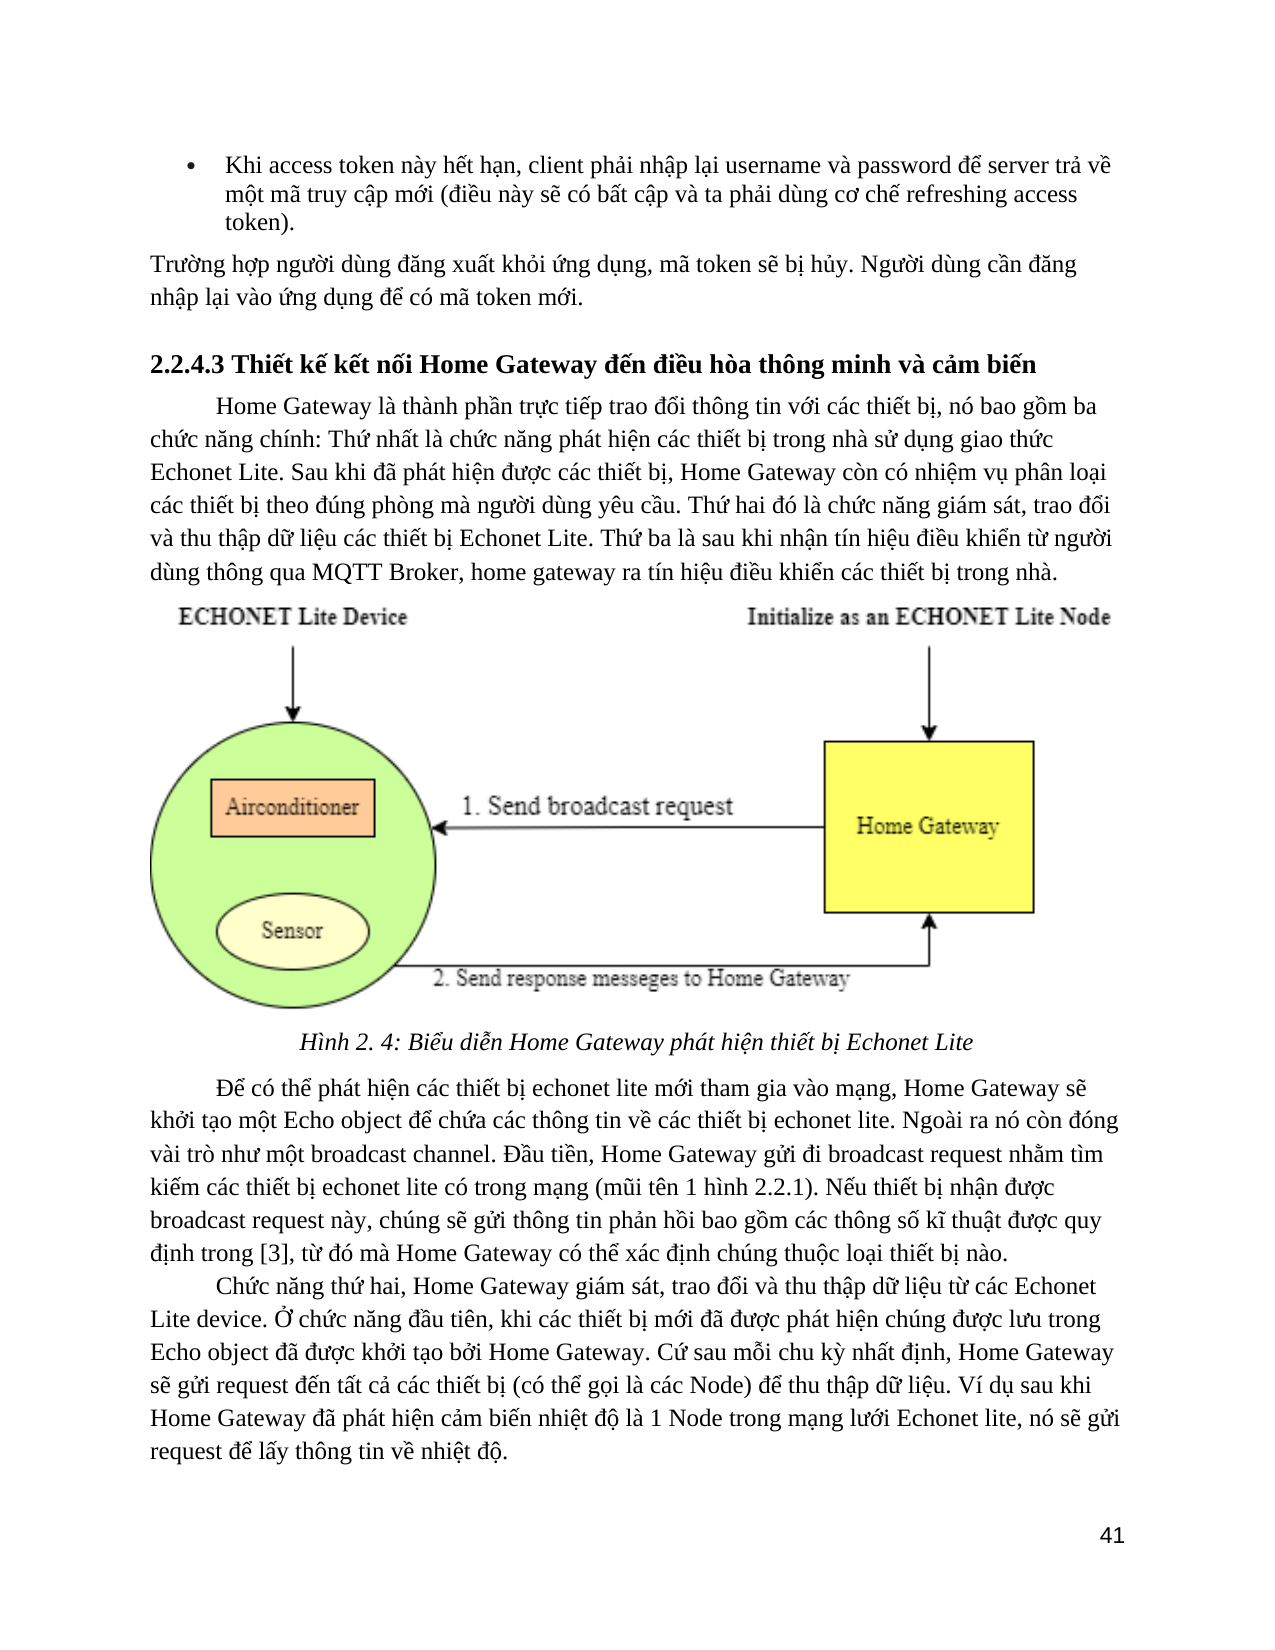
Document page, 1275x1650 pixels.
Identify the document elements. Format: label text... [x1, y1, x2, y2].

text Home Gateway là thành phần trực tiếp trao đổi thông tin với các thiết bị, nó bao gồm ba chức năng chính: Thứ nhất là chức năng phát hiện các thiết bị trong nhà sử dụng giao thức Echonet Lite. Sau khi đã phát hiện được các thiết bị, Home Gateway còn có nhiệm vụ phân loại các thiết bị theo đúng phòng mà người dùng yêu cầu. Thứ hai đó là chức năng giám sát, trao đổi và thu thập dữ liệu các thiết bị Echonet Lite. Thứ ba là sau khi nhận tín hiệu điều khiển từ người dùng thông qua MQTT Broker, home gateway ra tín hiệu điều khiển các thiết bị trong nhà. [150, 391, 1125, 585]
text Trường hợp người dùng đăng xuất khỏi ứng dụng, mã token sẽ bị hủy. Người dùng cần đăng nhập lại vào ứng dụng để có mã token mới. [150, 249, 1125, 311]
list Khi access token này hết hạn, client phải nhập lại username và password để server trả về một mã truy cập mới (điều này sẽ có bất cập và ta phải dùng cơ chế refreshing access token). [187, 150, 1125, 236]
text Để có thể phát hiện các thiết bị echonet lite mới tham gia vào mạng, Home Gateway sẽ khởi tạo một Echo object để chứa các thông tin về các thiết bị echonet lite. Ngoài ra nó còn đóng vài trò như một broadcast channel. Đầu tiền, Home Gateway gửi đi broadcast request nhằm tìm kiếm các thiết bị echonet lite có trong mạng (mũi tên 1 hình 2.2.1). Nếu thiết bị nhận được broadcast request này, chúng sẽ gửi thông tin phản hồi bao gồm các thông số kĩ thuật được quy định trong [3], từ đó mà Home Gateway có thể xác định chúng thuộc loại thiết bị nào. [150, 1073, 1125, 1266]
subtitle 2.2.4.3 Thiết kế kết nối Home Gateway đến điều hòa thông minh và cảm biến [150, 348, 1125, 379]
text Chức năng thứ hai, Home Gateway giám sát, trao đổi và thu thập dữ liệu từ các Echonet Lite device. Ở chức năng đầu tiên, khi các thiết bị mới đã được phát hiện chúng được lưu trong Echo object đã được khởi tạo bởi Home Gateway. Cứ sau mỗi chu kỳ nhất định, Home Gateway sẽ gửi request đến tất cả các thiết bị (có thể gọi là các Node) để thu thập dữ liệu. Ví dụ sau khi Home Gateway đã phát hiện cảm biến nhiệt độ là 1 Node trong mạng lưới Echonet lite, nó sẽ gửi request để lấy thông tin về nhiệt độ. [150, 1271, 1125, 1464]
text Hình 2. 4: Biểu diễn Home Gateway phát hiện thiết bị Echonet Lite [150, 1027, 1125, 1056]
picture [150, 589, 1129, 1011]
